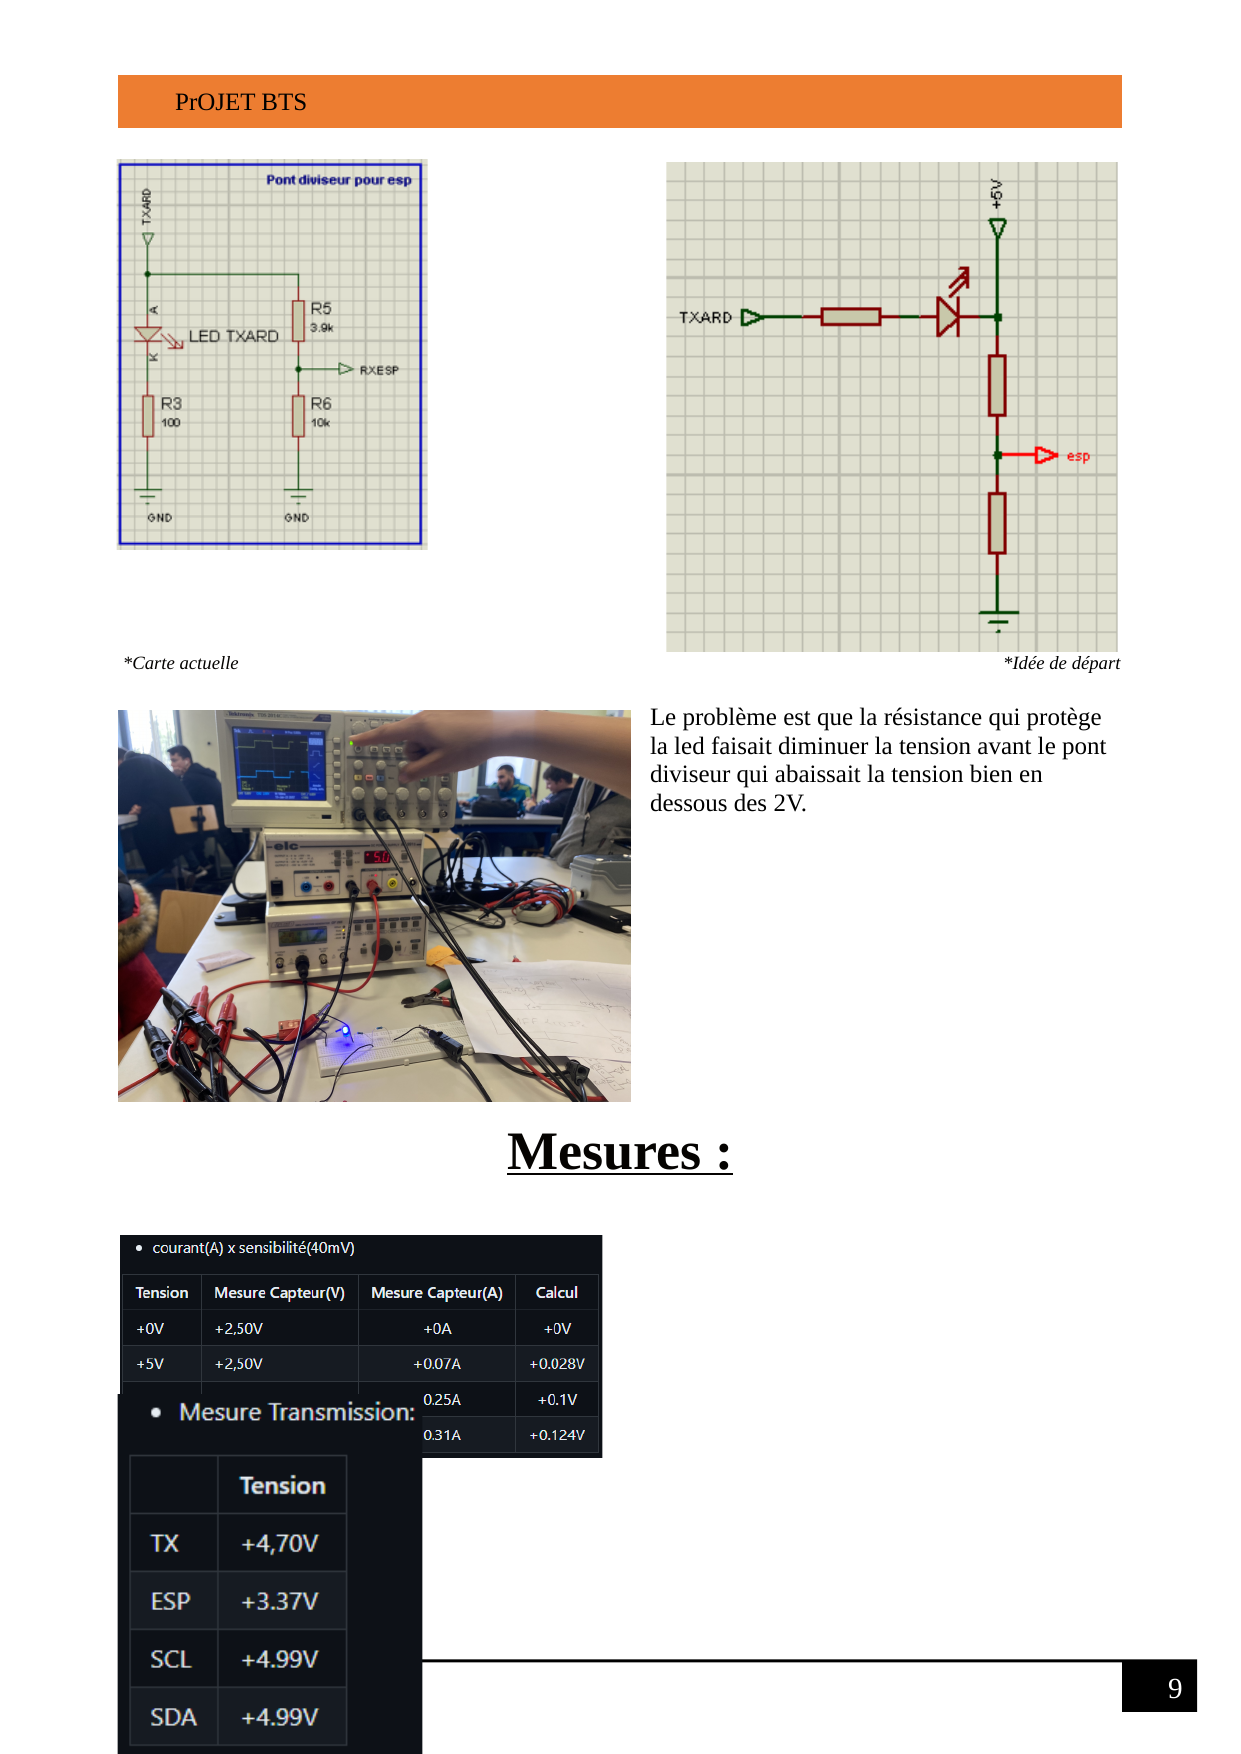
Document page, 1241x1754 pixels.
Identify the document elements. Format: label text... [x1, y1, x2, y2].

text Mesures : [118, 1119, 1122, 1181]
picture [117, 1235, 603, 1754]
picture [666, 162, 1118, 652]
text Le problème est que la résistance qui protège la led faisait diminuer la tension avant le pont diviseur qui abaissait la tension bien en dessous des 2V. [118, 702, 1122, 817]
picture [118, 710, 631, 1102]
picture [116, 159, 428, 550]
